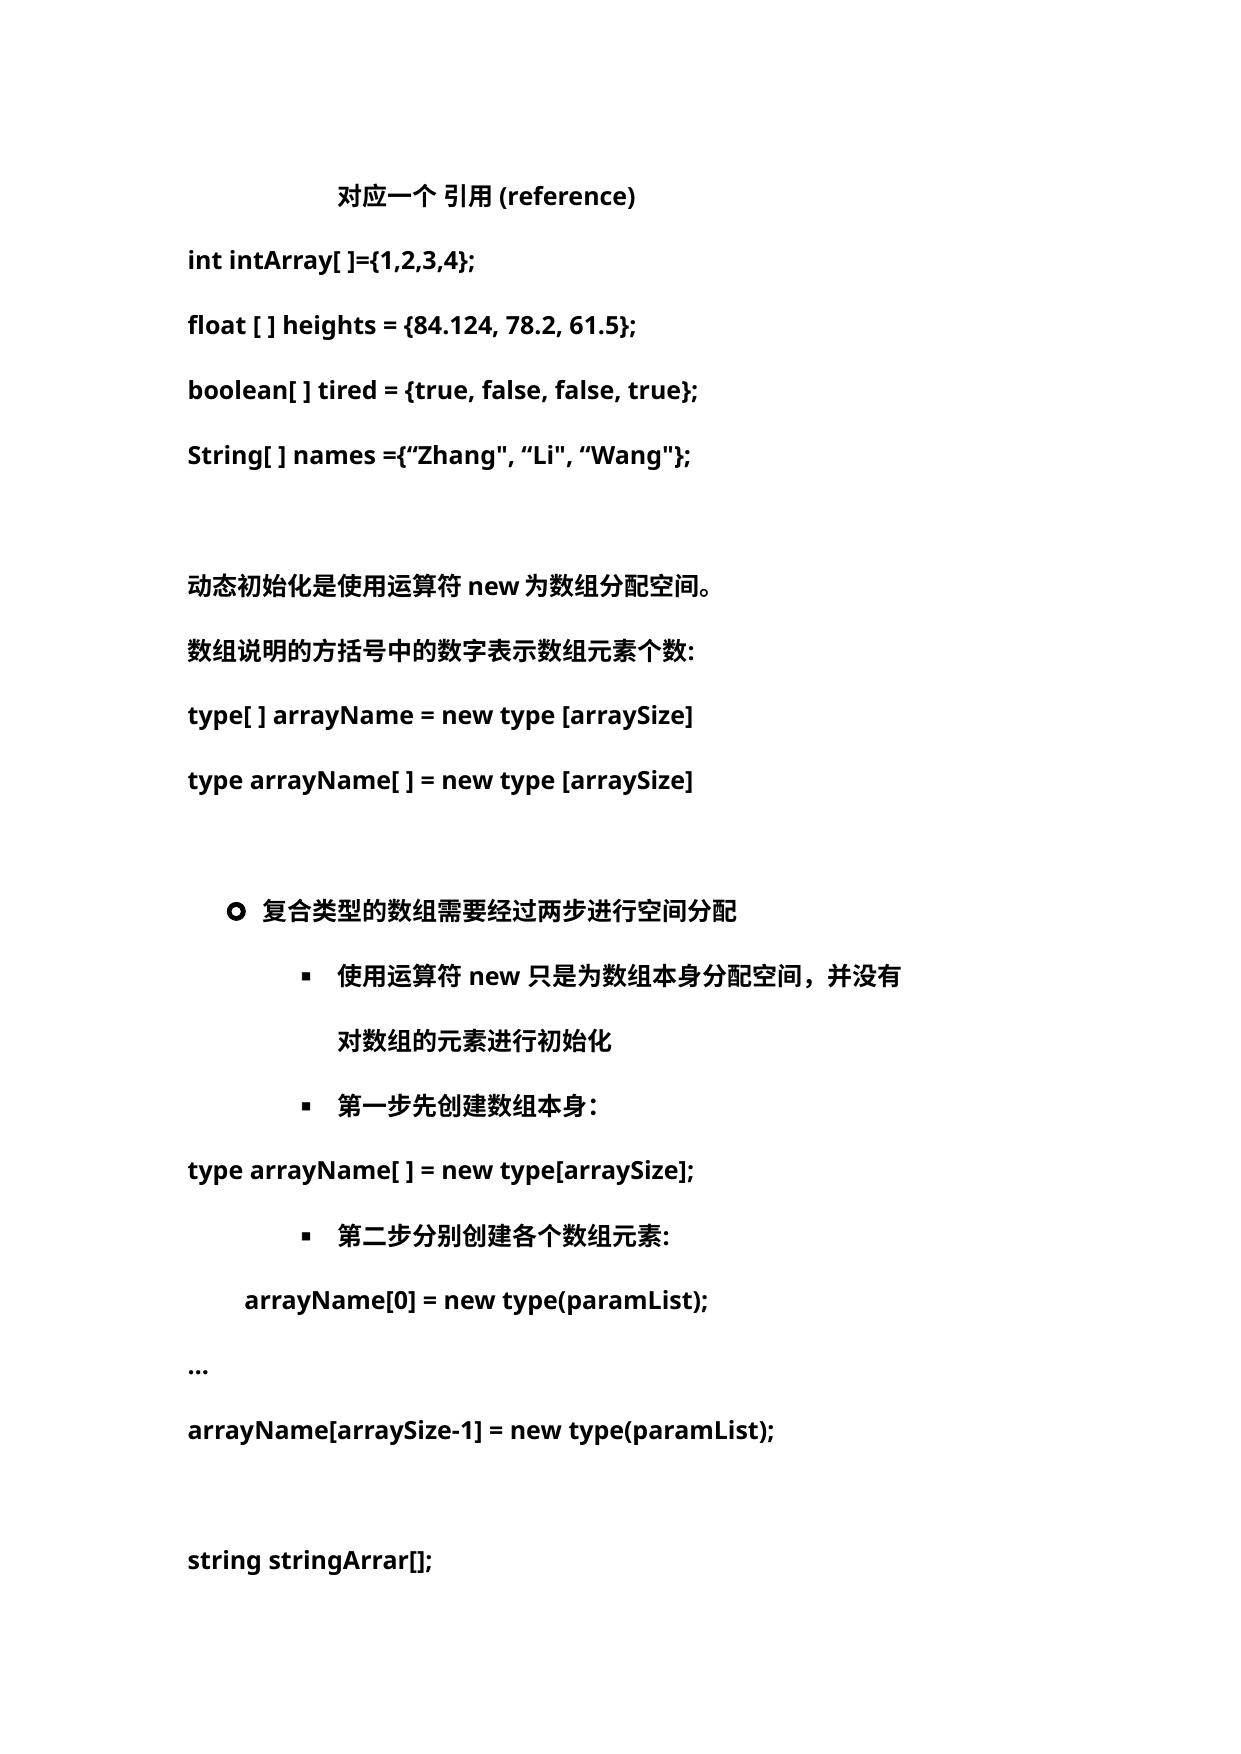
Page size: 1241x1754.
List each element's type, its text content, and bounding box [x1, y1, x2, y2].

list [300, 162, 1053, 227]
text boolean[ ] tired = {true, false, false, true}; [187, 357, 1053, 422]
list 复合类型的数组需要经过两步进行空间分配 [225, 877, 1053, 942]
text 动态初始化是使用运算符new为数组分配空间。 数组说明的方括号中的数字表示数组元素个数: [187, 552, 1053, 682]
text string stringArrar[]; [187, 1527, 1053, 1592]
text int intArray[ ]={1,2,3,4}; [187, 227, 1053, 292]
text … [187, 1332, 1053, 1397]
text type[ ] arrayName = new type [arraySize] [187, 682, 1053, 747]
text arrayName[arraySize-1] = new type(paramList); [187, 1397, 1053, 1462]
text float [ ] heights = {84.124, 78.2, 61.5}; [187, 292, 1053, 357]
list 第二步分别创建各个数组元素: [300, 1202, 1053, 1267]
list 使用运算符 new 只是为数组本身分配空间，并没有 对数组的元素进行初始化 [300, 942, 1053, 1072]
list 第一步先创建数组本身： [300, 1072, 1053, 1137]
text type arrayName[ ] = new type [arraySize] [187, 747, 1053, 812]
text String[ ] names ={“Zhang", “Li", “Wang"}; [187, 422, 1053, 487]
text type arrayName[ ] = new type[arraySize]; [187, 1137, 1053, 1202]
text arrayName[0] = new type(paramList); [187, 1267, 1053, 1332]
